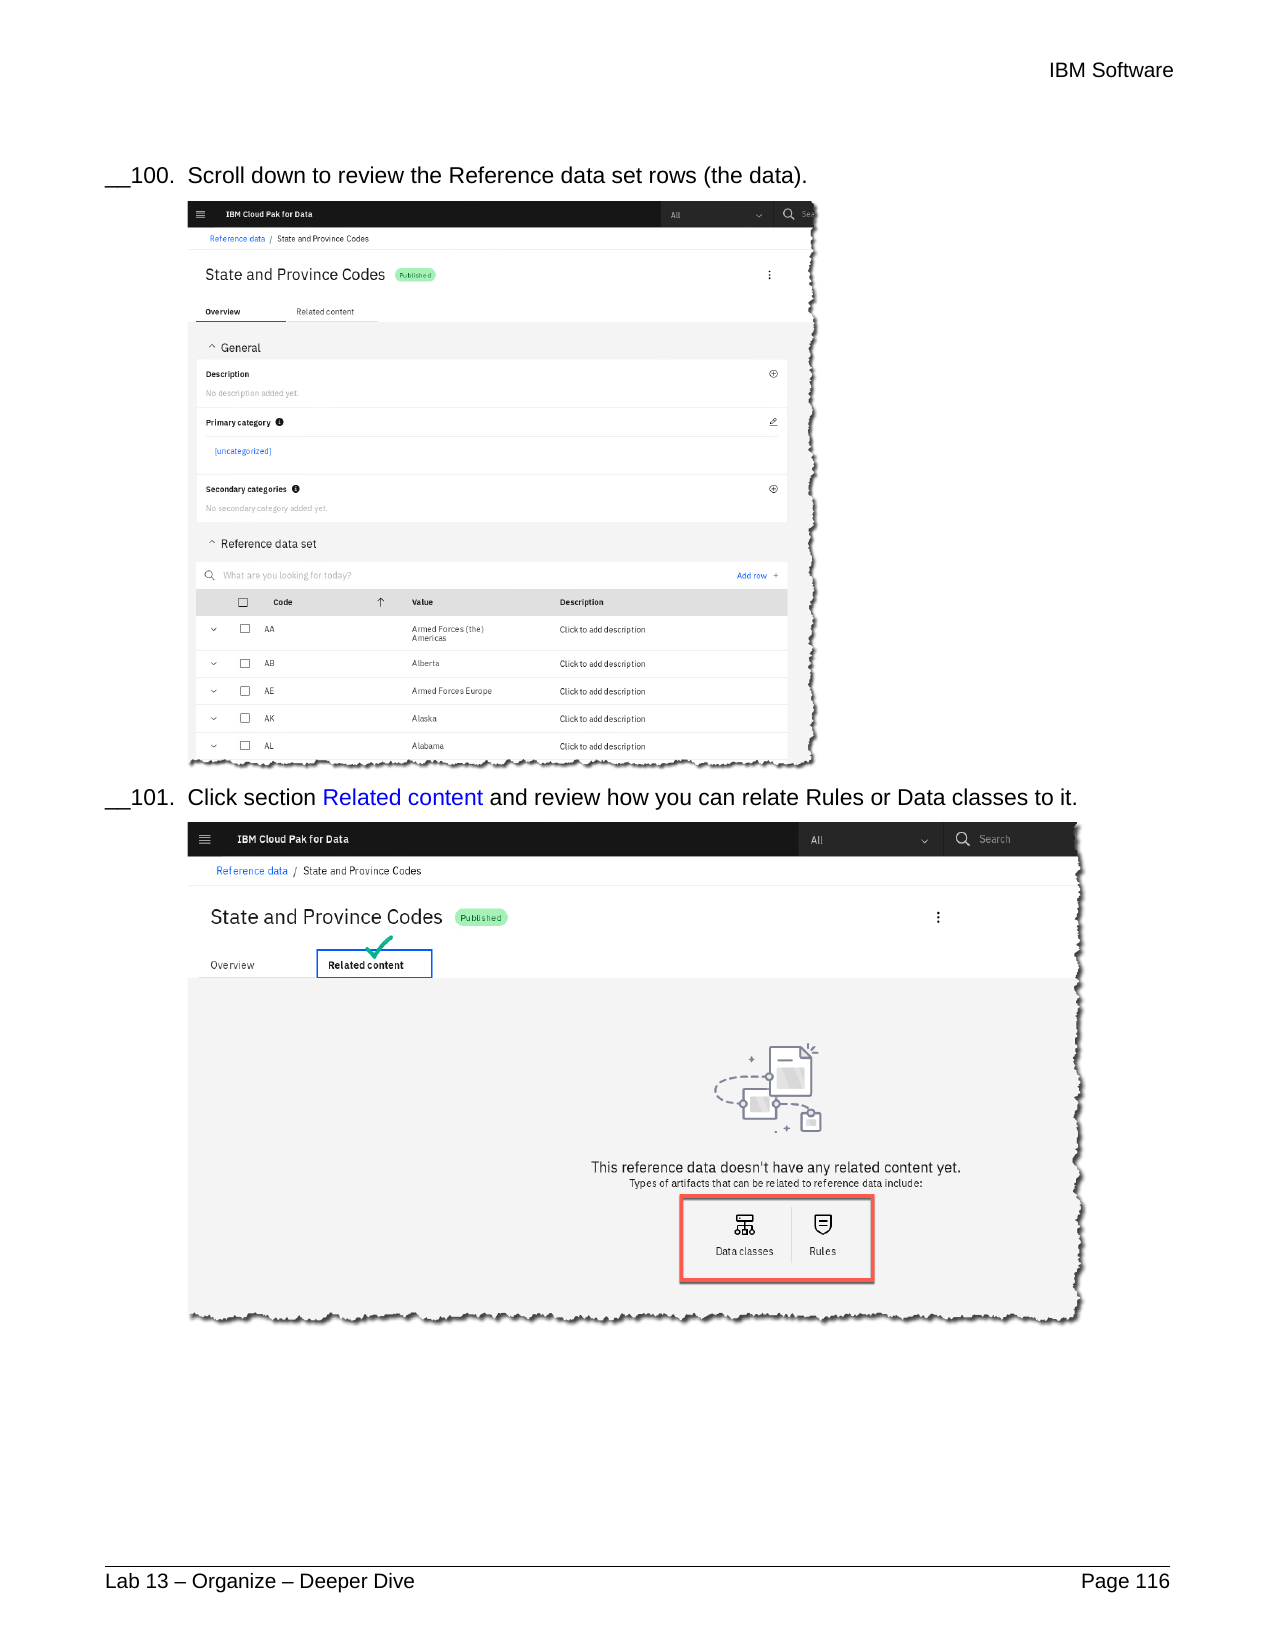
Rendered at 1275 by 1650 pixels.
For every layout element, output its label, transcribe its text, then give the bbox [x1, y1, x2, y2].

list Click section Related content and review how you can relate Rules or Data classes to it. [105, 783, 1170, 810]
picture [187, 201, 820, 771]
list Scroll down to review the Reference data set rows (the data). [105, 162, 1170, 189]
picture [187, 822, 1088, 1328]
